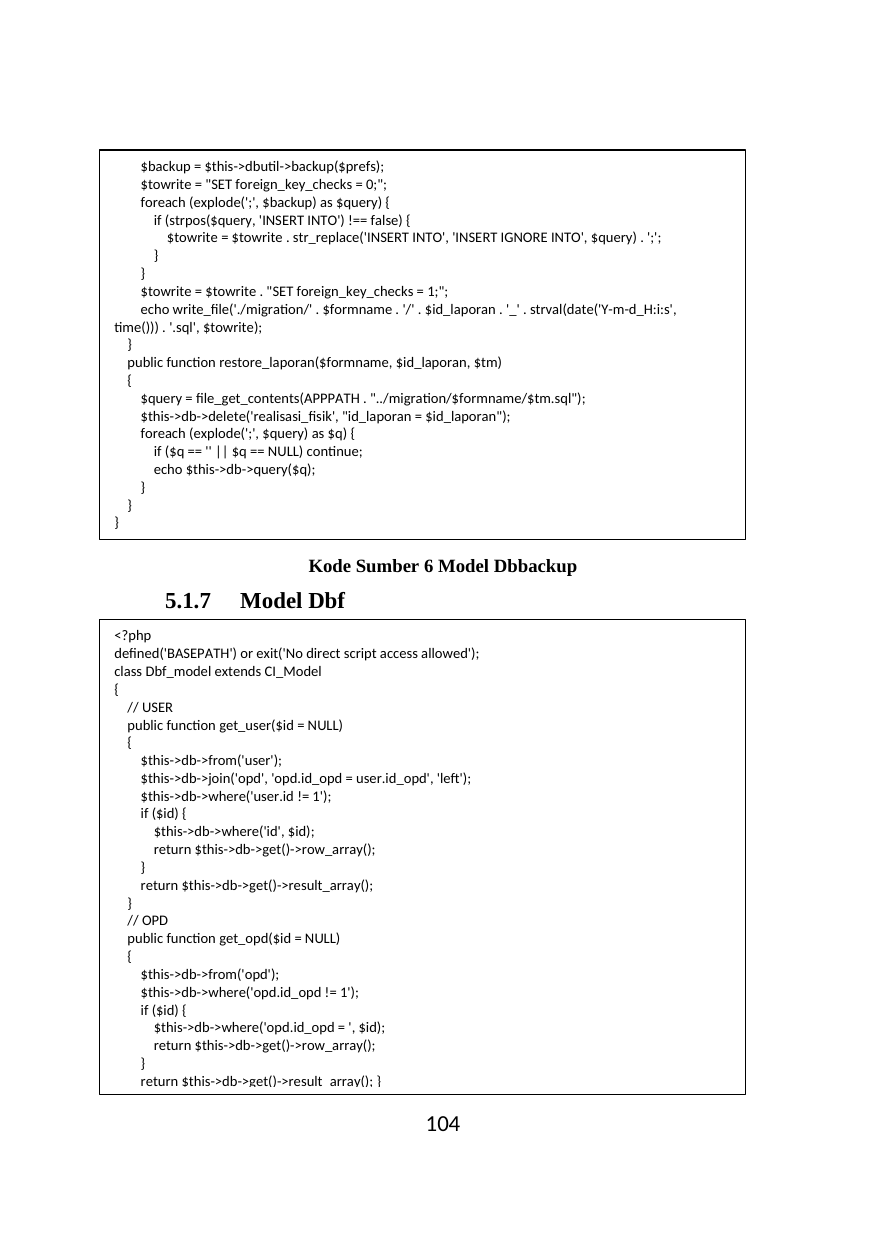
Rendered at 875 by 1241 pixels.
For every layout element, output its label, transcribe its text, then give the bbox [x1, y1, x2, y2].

list Model Dbf [165, 587, 767, 613]
text Kode Sumber 6 Model Dbbackup [118, 150, 767, 576]
